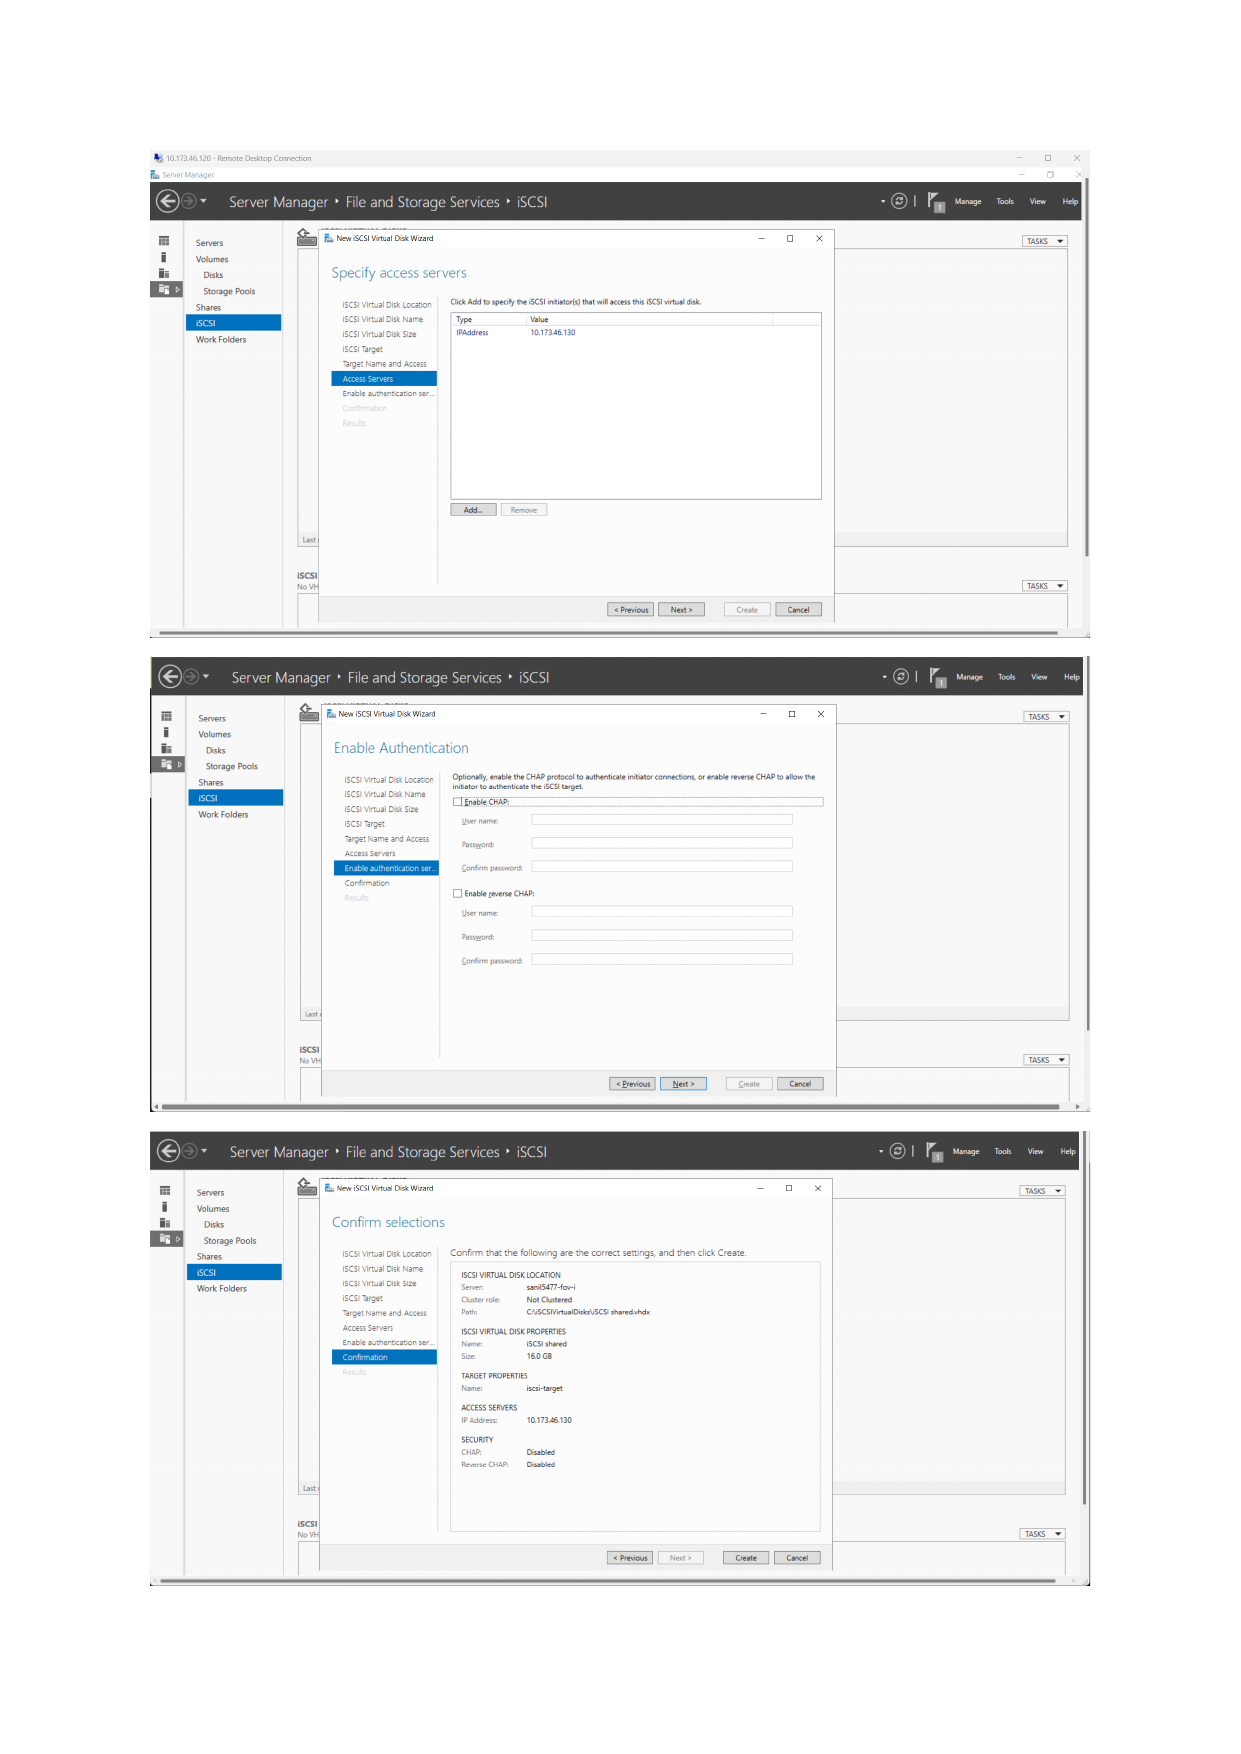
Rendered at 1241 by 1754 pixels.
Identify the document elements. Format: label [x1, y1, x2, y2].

picture [150, 150, 1091, 638]
picture [150, 1131, 1091, 1586]
picture [150, 656, 1091, 1112]
